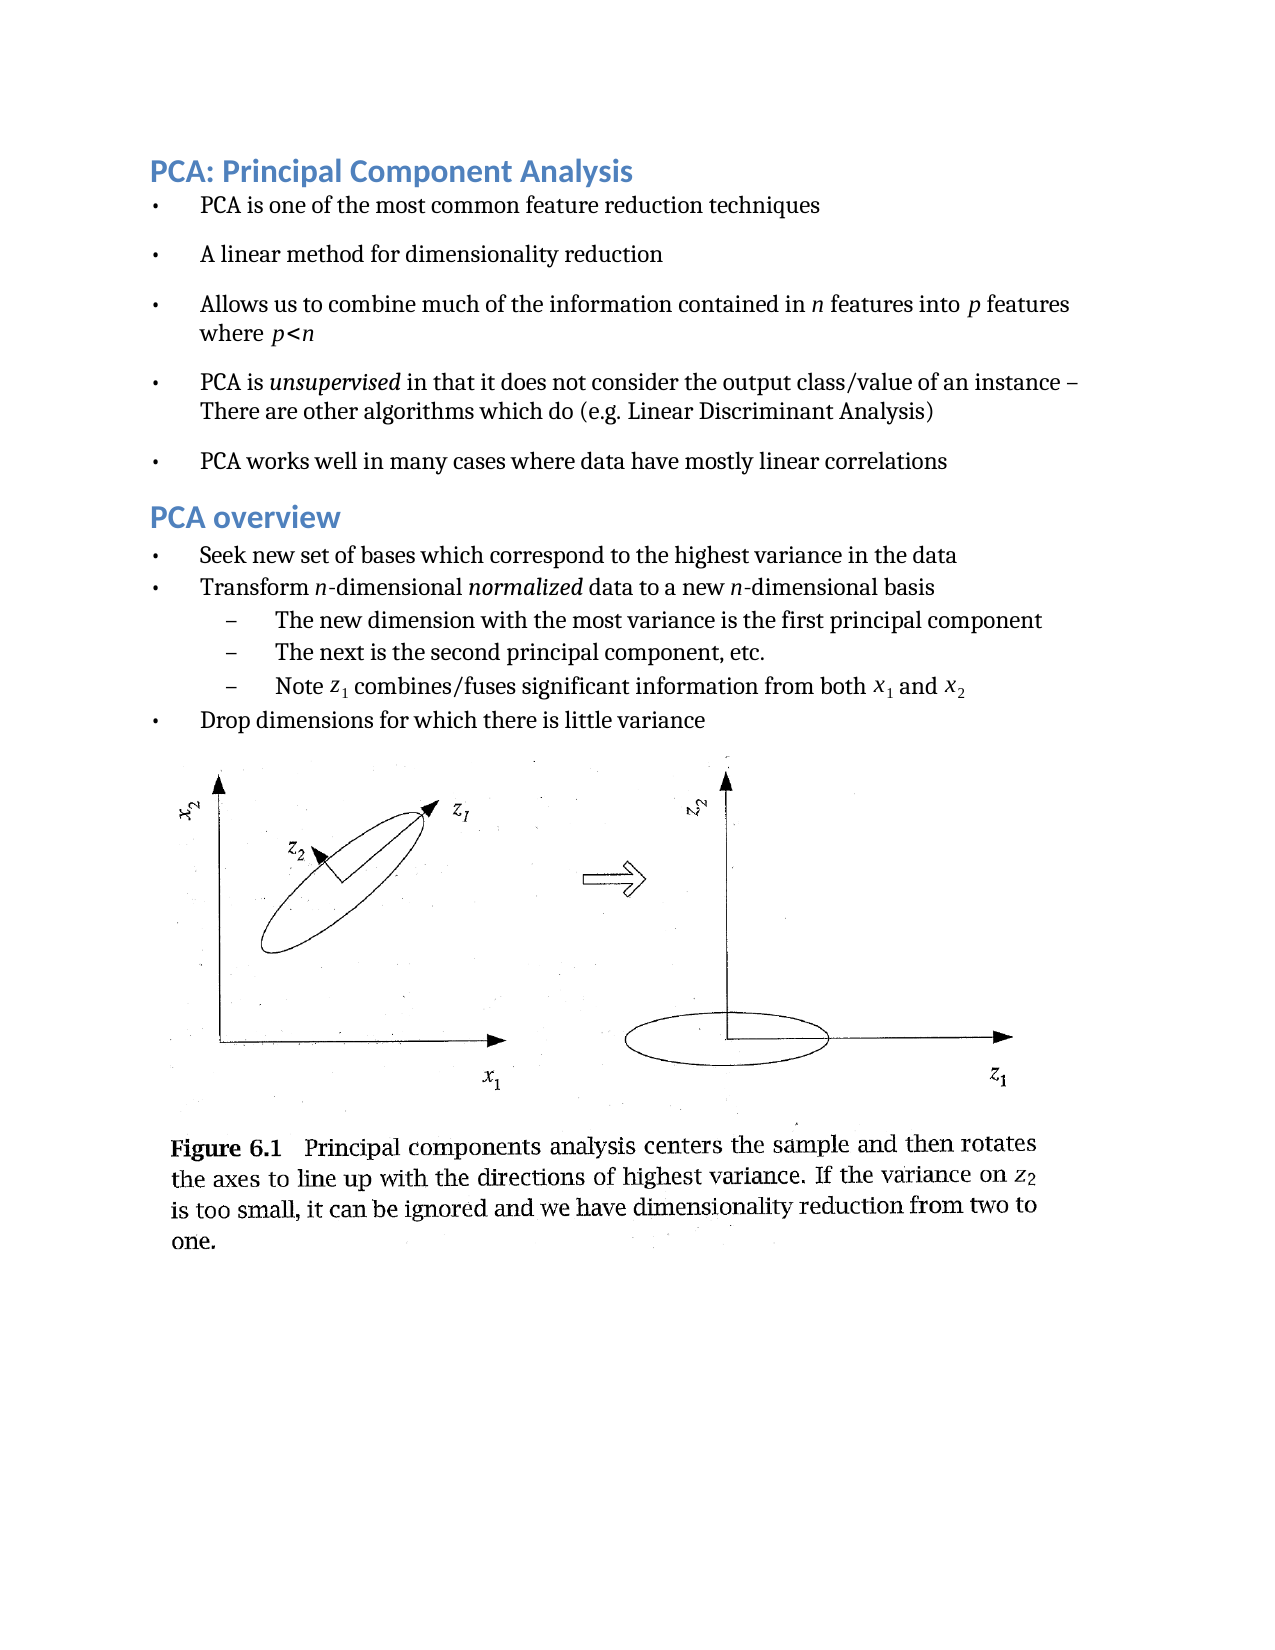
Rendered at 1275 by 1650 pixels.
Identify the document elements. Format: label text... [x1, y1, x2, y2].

subtitle PCA overview [150, 496, 1125, 537]
picture [168, 753, 1044, 1255]
list The new dimension with the most variance is the first principal component [225, 606, 1125, 634]
list Note combines/fuses significant information from both and [225, 671, 1125, 702]
list Drop dimensions for which there is little variance [150, 706, 1125, 734]
list PCA is one of the most common feature reduction techniques [150, 191, 1125, 219]
list Seek new set of bases which correspond to the highest variance in the data [150, 541, 1125, 569]
list PCA works well in many cases where data have mostly linear correlations [150, 447, 1125, 475]
list Transform -dimensional normalized data to a new -dimensional basis [150, 573, 1125, 602]
list Allows us to combine much of the information contained in features into features where [150, 290, 1125, 347]
list A linear method for dimensionality reduction [150, 240, 1125, 269]
list The next is the second principal component, etc. [225, 638, 1125, 667]
list PCA is unsupervised in that it does not consider the output class/value of an instance – There are other algorithms which do (e.g. Linear Discriminant Analysis) [150, 368, 1125, 426]
subtitle PCA: Principal Component Analysis [150, 150, 1125, 191]
